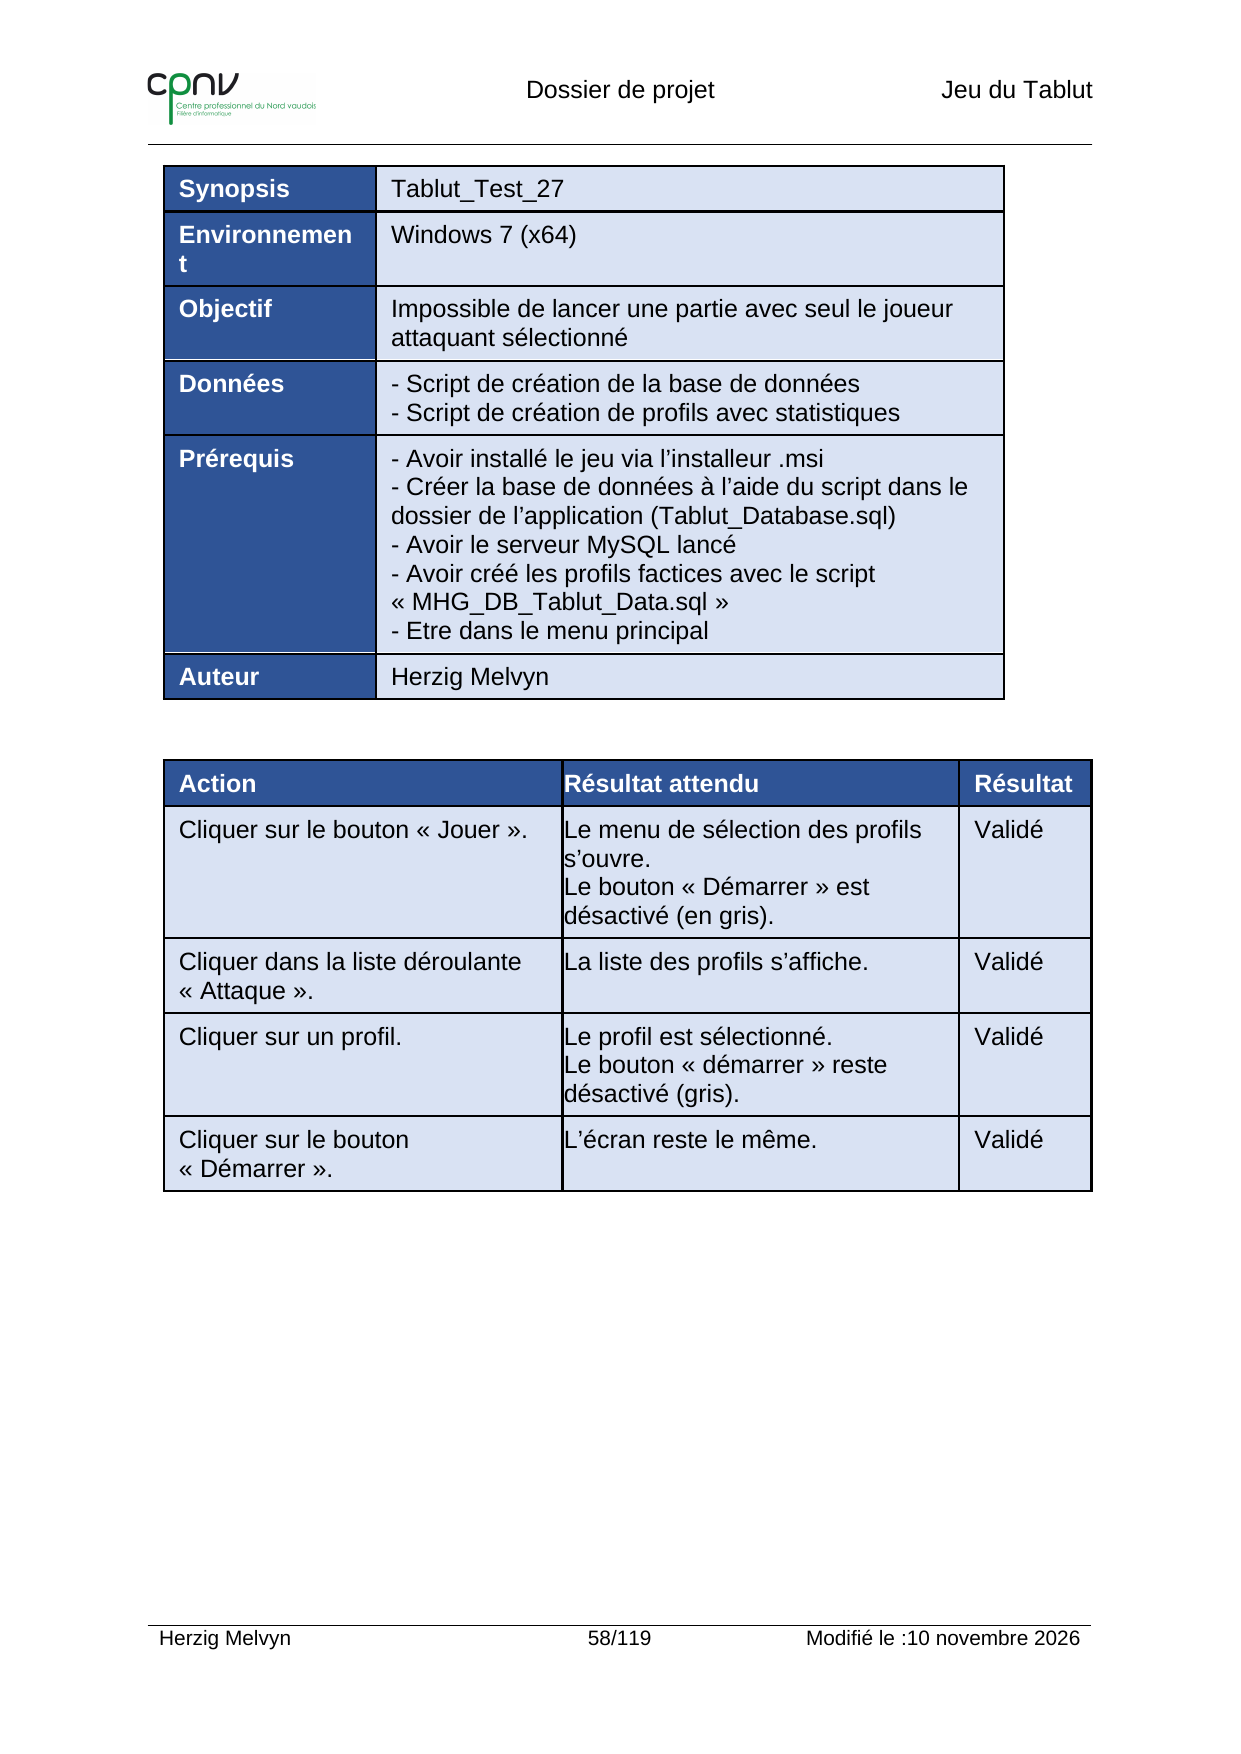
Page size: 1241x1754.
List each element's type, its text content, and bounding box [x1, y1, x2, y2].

table_cell - Avoir installé le jeu via l’installeur .msi - Créer la base de données à l’aide du script dans le dossier de l’application (Tablut_Database.sql) - Avoir le serveur MySQL lancé - Avoir créé les profils factices avec le script « MHG_DB_Tablut_Data.sql » - Etre dans le menu principal [377, 436, 1003, 652]
picture [147, 73, 316, 125]
table_cell Validé [960, 939, 1090, 1012]
table_cell Validé [960, 807, 1090, 937]
table_header Résultat [960, 761, 1090, 805]
table_cell Prérequis [165, 436, 375, 652]
table_cell Herzig Melvyn [377, 655, 1003, 698]
table_header Tablut_Test_27 [377, 167, 1003, 210]
table_cell Cliquer dans la liste déroulante « Attaque ». [165, 939, 561, 1012]
table_cell - Script de création de la base de données - Script de création de profils avec statistiques [377, 362, 1003, 434]
table_cell Auteur [165, 655, 375, 698]
table_cell Windows 7 (x64) [377, 213, 1003, 285]
table_cell Données [165, 362, 375, 434]
table_cell Le profil est sélectionné. Le bouton « démarrer » reste désactivé (gris). [564, 1014, 958, 1115]
table_header Résultat attendu [564, 761, 958, 805]
table_cell Validé [960, 1117, 1090, 1190]
table_cell Validé [960, 1014, 1090, 1115]
table_cell L’écran reste le même. [564, 1117, 958, 1190]
table_cell Objectif [165, 287, 375, 359]
table_cell Impossible de lancer une partie avec seul le joueur attaquant sélectionné [377, 287, 1003, 359]
table_cell Cliquer sur le bouton « Jouer ». [165, 807, 561, 937]
table_cell Cliquer sur un profil. [165, 1014, 561, 1115]
table_cell La liste des profils s’affiche. [564, 939, 958, 1012]
table_header Synopsis [165, 167, 375, 210]
table_header Action [165, 761, 561, 805]
table_cell Environnement [165, 213, 375, 285]
table_cell Le menu de sélection des profils s’ouvre. Le bouton « Démarrer » est désactivé (en gris). [564, 807, 958, 937]
table_cell Cliquer sur le bouton « Démarrer ». [165, 1117, 561, 1190]
